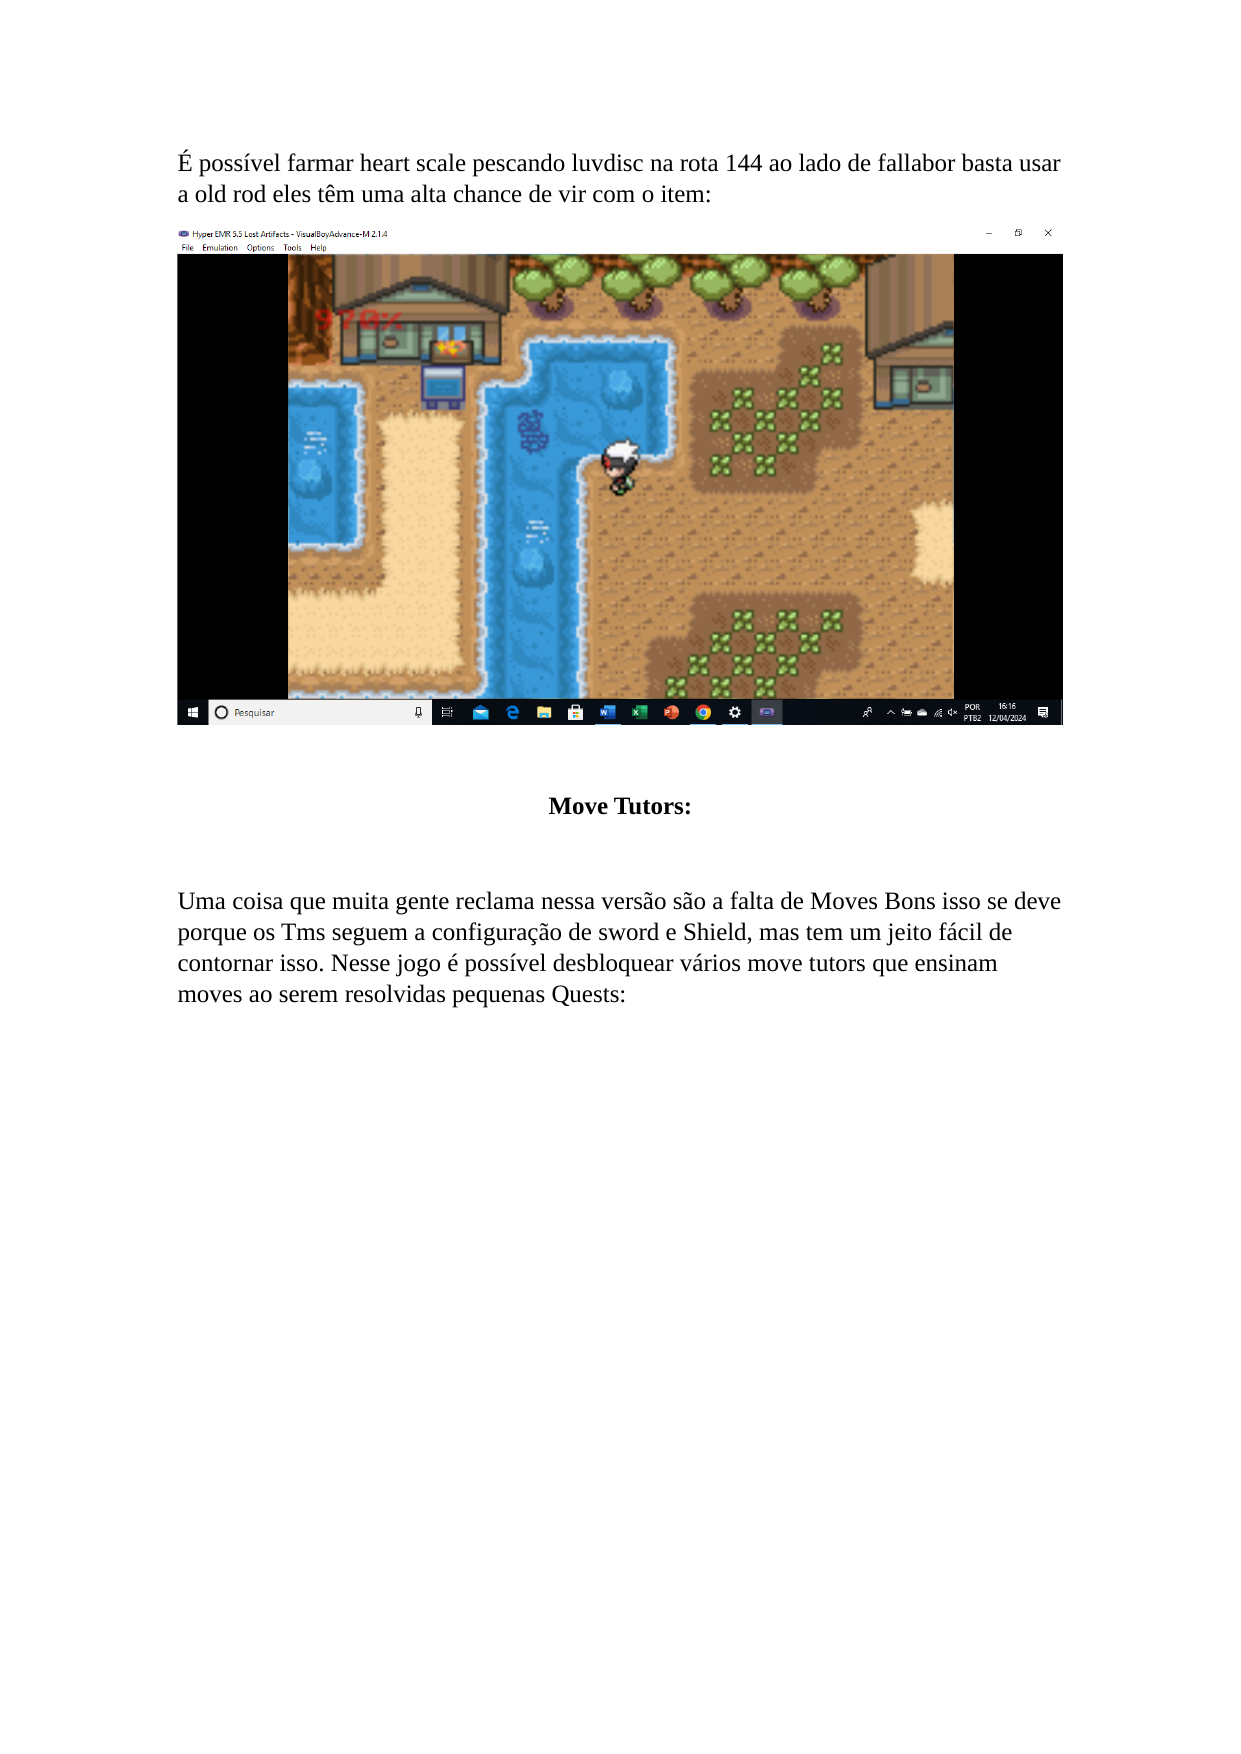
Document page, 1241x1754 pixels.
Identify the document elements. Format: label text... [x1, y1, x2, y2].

picture [177, 226, 1063, 725]
text Uma coisa que muita gente reclama nessa versão são a falta de Moves Bons isso se deve porque os Tms seguem a configuração de sword e Shield, mas tem um jeito fácil de contornar isso. Nesse jogo é possível desbloquear vários move tutors que ensinam moves ao serem resolvidas pequenas Quests: [177, 886, 1063, 1008]
text É possível farmar heart scale pescando luvdisc na rota 144 ao lado de fallabor basta usar a old rod eles têm uma alta chance de vir com o item: [177, 148, 1063, 207]
text Move Tutors: [177, 791, 1063, 820]
